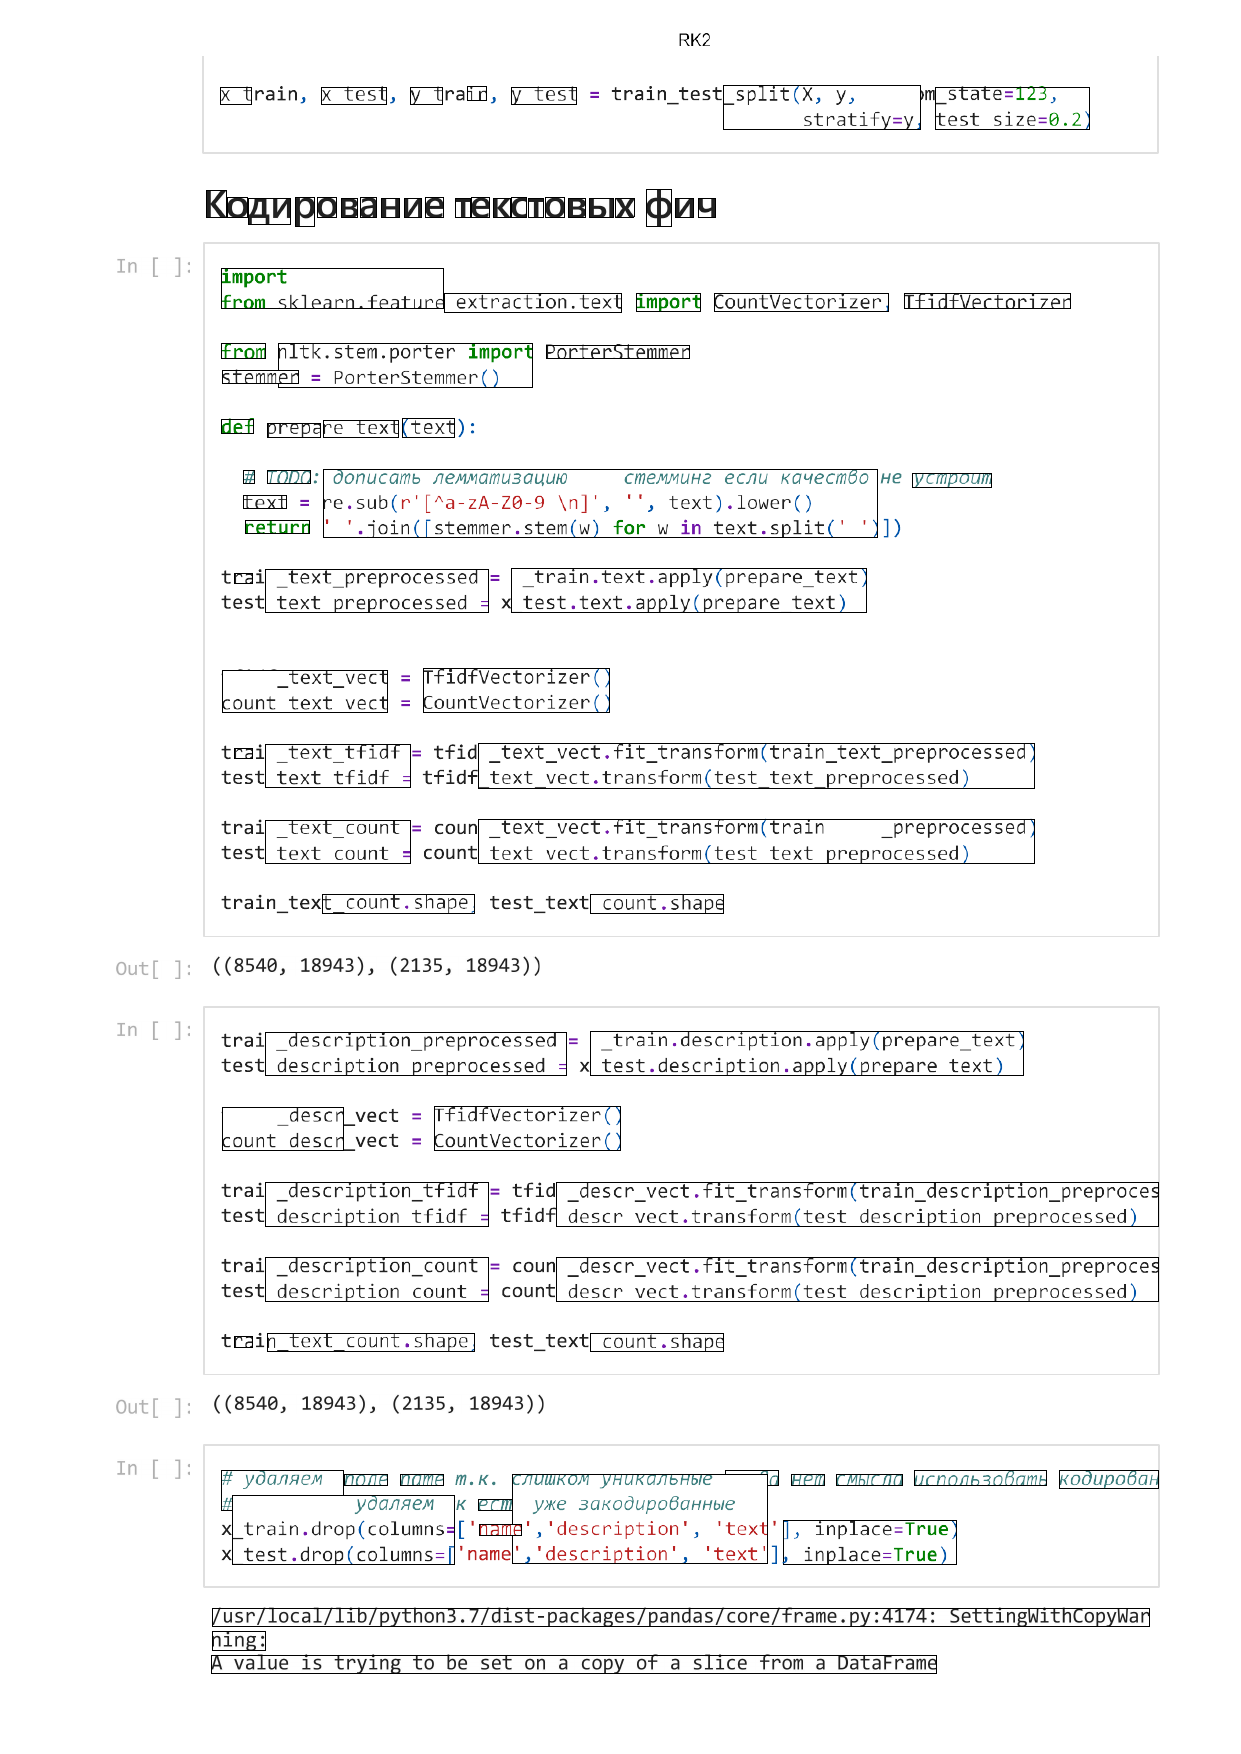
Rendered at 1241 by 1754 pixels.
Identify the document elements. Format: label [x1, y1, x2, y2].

picture [235, 1337, 252, 1347]
picture [342, 199, 357, 217]
picture [480, 1525, 521, 1535]
picture [233, 1496, 454, 1564]
picture [213, 1609, 1149, 1626]
picture [345, 1475, 387, 1485]
picture [222, 344, 532, 387]
picture [296, 198, 314, 226]
picture [915, 1471, 1046, 1485]
picture [324, 421, 398, 437]
picture [318, 198, 336, 217]
picture [616, 199, 634, 217]
picture [222, 420, 253, 433]
picture [235, 749, 252, 758]
picture [699, 199, 715, 217]
picture [479, 1500, 512, 1510]
picture [401, 1475, 443, 1485]
picture [382, 199, 399, 217]
picture [117, 1021, 190, 1040]
picture [116, 1398, 190, 1418]
picture [557, 1258, 1158, 1301]
picture [322, 88, 386, 104]
picture [268, 424, 320, 437]
picture [557, 1183, 1158, 1226]
picture [837, 1475, 902, 1485]
picture [715, 294, 888, 311]
picture [249, 199, 290, 224]
picture [569, 199, 585, 217]
picture [472, 198, 489, 217]
picture [244, 471, 254, 483]
picture [591, 895, 723, 913]
picture [494, 199, 510, 217]
picture [411, 88, 442, 104]
picture [223, 371, 298, 383]
picture [222, 344, 265, 358]
picture [513, 1475, 767, 1563]
picture [266, 745, 410, 787]
picture [214, 1394, 544, 1414]
picture [235, 574, 252, 583]
picture [405, 199, 421, 217]
picture [403, 419, 454, 437]
picture [445, 294, 621, 312]
picture [246, 521, 309, 533]
picture [266, 1258, 488, 1301]
picture [784, 1521, 956, 1564]
picture [913, 474, 991, 487]
picture [468, 87, 486, 100]
picture [324, 470, 877, 537]
picture [512, 569, 866, 612]
picture [266, 1033, 566, 1075]
picture [726, 1471, 778, 1485]
picture [905, 294, 1070, 308]
picture [590, 199, 613, 217]
picture [512, 198, 526, 217]
picture [117, 257, 190, 277]
picture [724, 86, 920, 129]
picture [479, 820, 1034, 863]
picture [266, 1183, 488, 1226]
picture [591, 1334, 723, 1351]
picture [268, 1334, 474, 1351]
picture [361, 198, 376, 217]
picture [456, 199, 470, 217]
picture [222, 269, 443, 308]
picture [117, 1459, 190, 1479]
picture [547, 346, 689, 358]
picture [435, 1107, 620, 1150]
picture [679, 33, 710, 46]
picture [212, 1656, 936, 1673]
picture [426, 198, 443, 217]
picture [323, 895, 474, 913]
picture [214, 956, 540, 976]
picture [637, 294, 700, 311]
picture [479, 744, 1034, 788]
picture [936, 88, 1089, 129]
picture [213, 1632, 265, 1650]
picture [591, 1032, 1023, 1075]
picture [424, 669, 609, 712]
picture [512, 88, 576, 104]
picture [228, 198, 247, 217]
picture [116, 960, 190, 979]
picture [223, 1108, 343, 1150]
picture [223, 671, 387, 712]
picture [266, 821, 410, 863]
picture [207, 191, 226, 217]
picture [676, 199, 693, 217]
picture [268, 471, 310, 483]
picture [647, 190, 671, 226]
picture [1060, 1471, 1158, 1488]
picture [221, 88, 251, 104]
picture [244, 496, 286, 508]
picture [546, 198, 564, 217]
picture [529, 199, 543, 217]
picture [222, 1471, 343, 1510]
picture [792, 1475, 824, 1485]
picture [266, 570, 488, 612]
